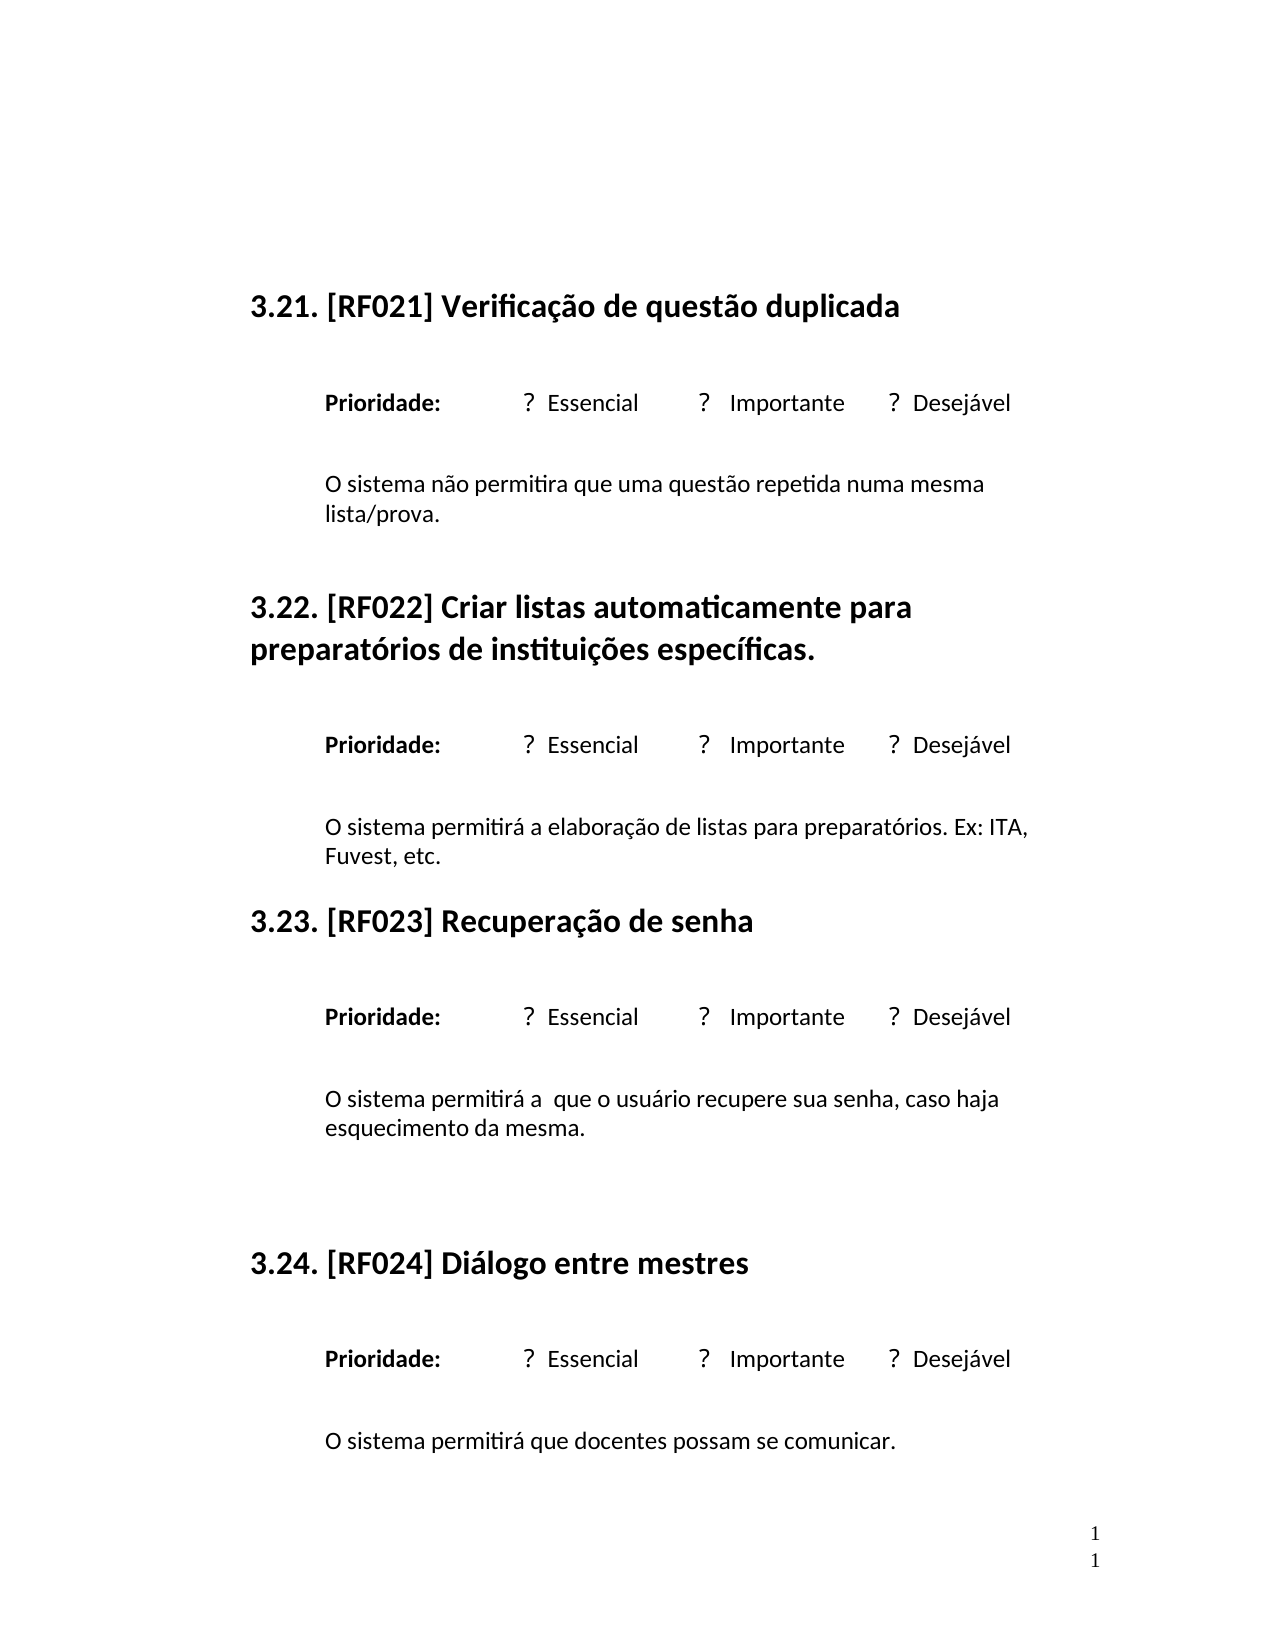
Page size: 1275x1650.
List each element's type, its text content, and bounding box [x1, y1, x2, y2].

text O sistema permitirá a que o usuário recupere sua senha, caso haja esquecimento da mesma. [325, 1082, 1094, 1141]
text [325, 1339, 1110, 1373]
text O sistema permitirá que docentes possam se comunicar. [325, 1424, 1094, 1453]
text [325, 384, 1110, 418]
text Prioridade: ? Essencial ? Importante ? Desejável [325, 726, 1110, 760]
text O sistema permitirá a elaboração de listas para preparatórios. Ex: ITA, Fuvest, etc. [325, 811, 1094, 869]
text 3.21. [RF021] Verificação de questão duplicada [250, 285, 1094, 326]
text 3.23. [RF023] Recuperação de senha [250, 898, 1094, 939]
text Prioridade: ? Essencial ? Importante ? Desejável [325, 997, 1110, 1031]
text 3.22. [RF022] Criar listas automaticamente para preparatórios de instituições específicas. [250, 586, 1094, 668]
text 3.24. [RF024] Diálogo entre mestres [250, 1240, 1094, 1281]
text O sistema não permitira que uma questão repetida numa mesma lista/prova. [325, 469, 1094, 527]
